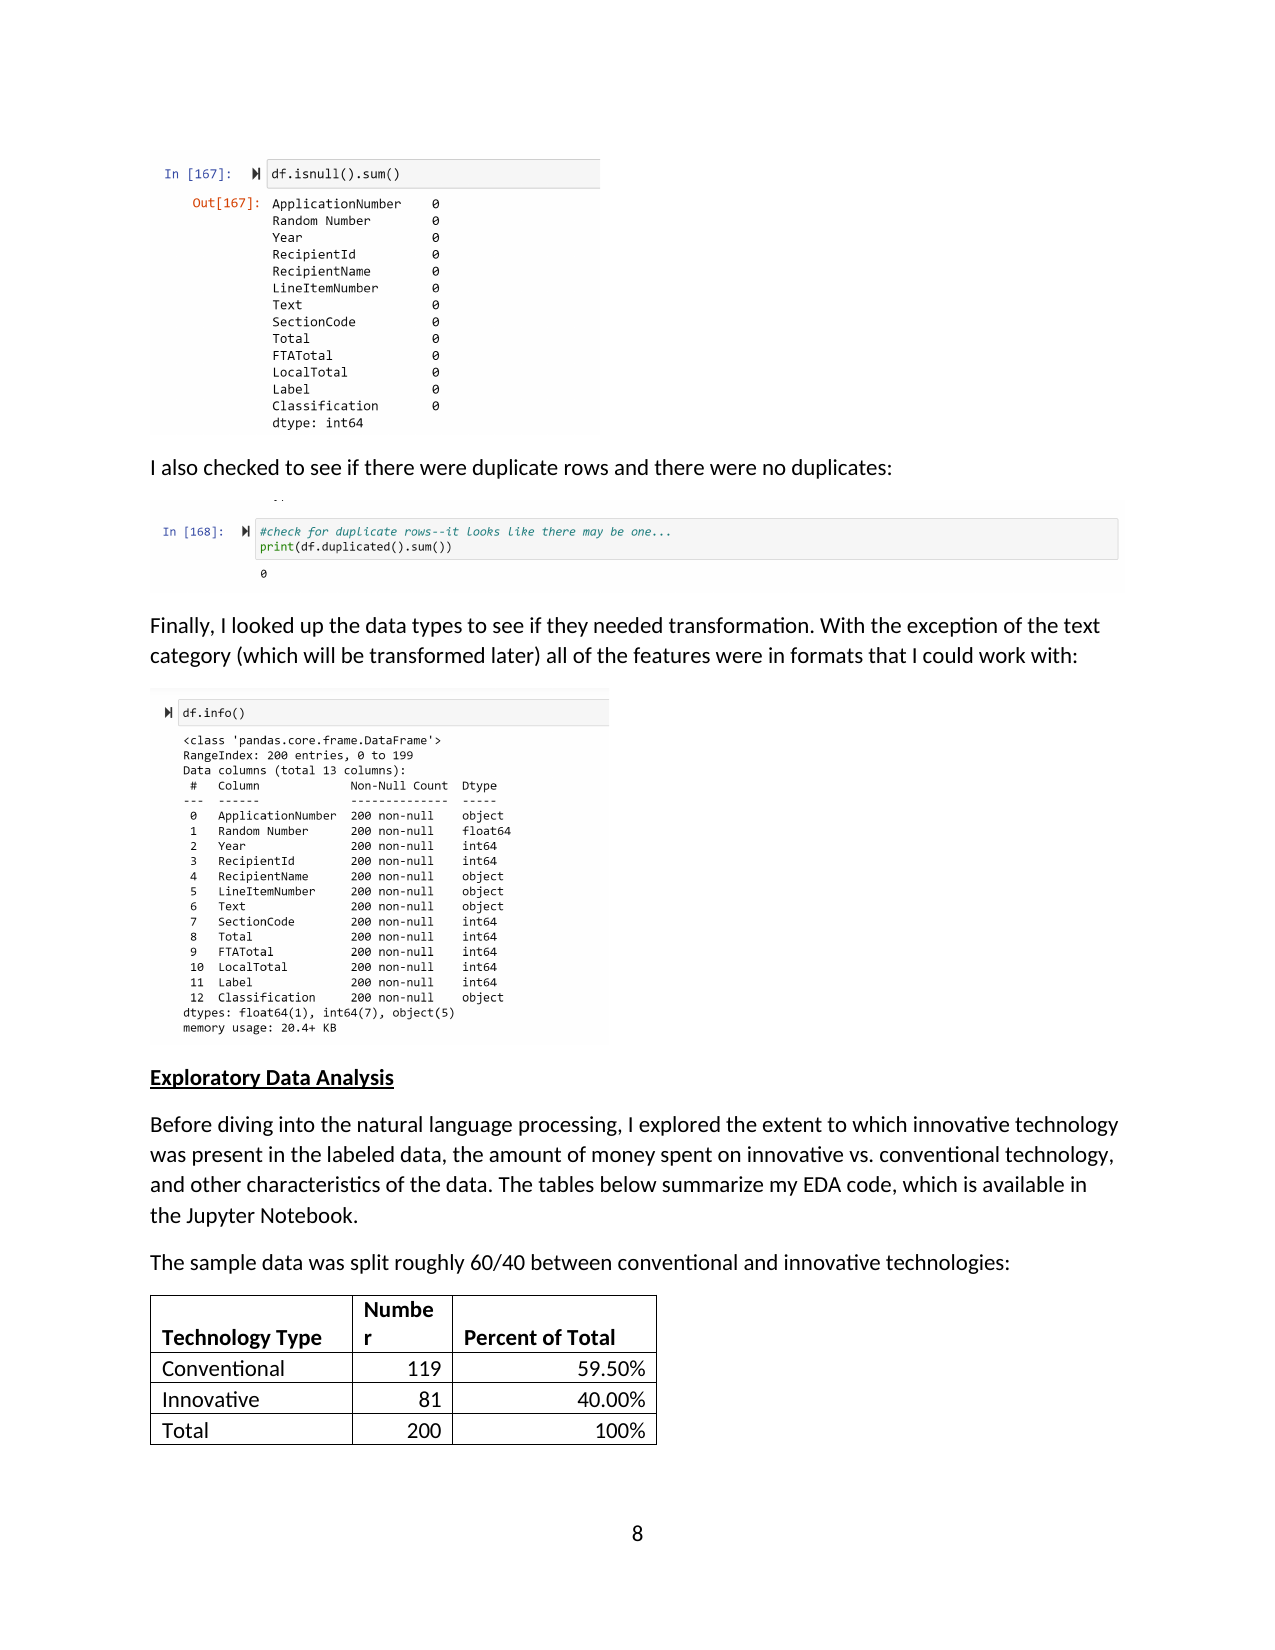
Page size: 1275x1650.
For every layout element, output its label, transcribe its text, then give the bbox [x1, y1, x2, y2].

table_cell Conventional [151, 1353, 352, 1382]
table_cell 100% [453, 1414, 656, 1444]
table_cell Total [151, 1414, 352, 1444]
text I also checked to see if there were duplicate rows and there were no duplicates: [150, 453, 1125, 481]
table_header Number [353, 1296, 452, 1352]
text Exploratory Data Analysis [150, 1063, 1125, 1091]
table_header Technology Type [151, 1296, 352, 1352]
picture [150, 150, 600, 435]
table_cell 119 [353, 1353, 452, 1382]
text The sample data was split roughly 60/40 between conventional and innovative technologies: [150, 1248, 1125, 1276]
text Before diving into the natural language processing, I explored the extent to which innovative technology was present in the labeled data, the amount of money spent on innovative vs. conventional technology, and other characteristics of the data. The tables below summarize my EDA code, which is available in the Jupyter Notebook. [150, 1110, 1125, 1229]
text Finally, I looked up the data types to see if they needed transformation. With the exception of the text category (which will be transformed later) all of the features were in formats that I could work with: [150, 611, 1125, 670]
table_cell 40.00% [453, 1383, 656, 1413]
table_cell 200 [353, 1414, 452, 1444]
table_cell 81 [353, 1383, 452, 1413]
picture [150, 500, 1125, 593]
table_cell Innovative [151, 1383, 352, 1413]
table_cell 59.50% [453, 1353, 656, 1382]
picture [150, 688, 610, 1045]
table_header Percent of Total [453, 1296, 656, 1352]
